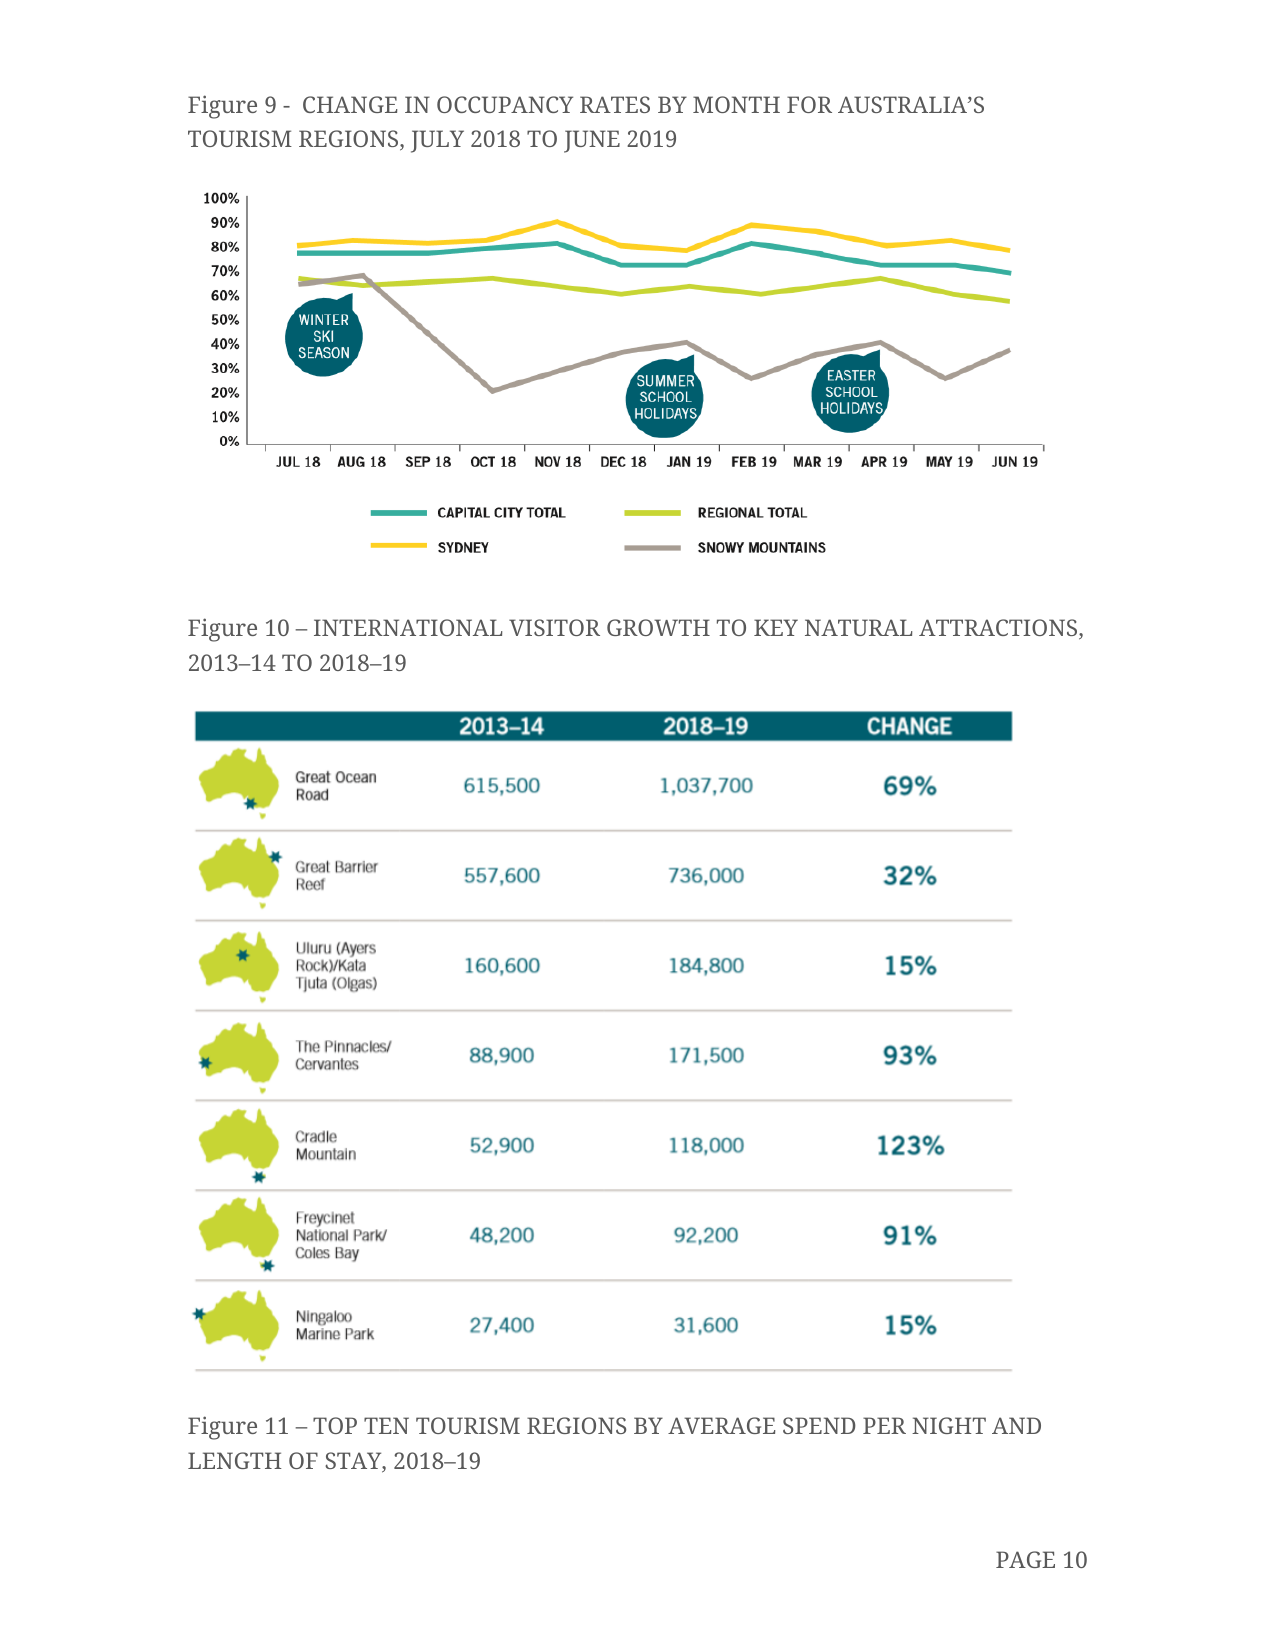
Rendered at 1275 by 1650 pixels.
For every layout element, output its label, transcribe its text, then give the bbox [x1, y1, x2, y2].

picture [187, 701, 1025, 1387]
picture [187, 178, 1088, 589]
text Figure 10 – INTERNATIONAL VISITOR GROWTH TO KEY NATURAL ATTRACTIONS, 2013–14 TO 2018–19 [187, 612, 1087, 678]
text Figure 9 - CHANGE IN OCCUPANCY RATES BY MONTH FOR AUSTRALIA’S TOURISM REGIONS, JULY 2018 TO JUNE 2019 [187, 89, 1087, 154]
text Figure 11 – TOP TEN TOURISM REGIONS BY AVERAGE SPEND PER NIGHT AND LENGTH OF STAY, 2018–19 [187, 1410, 1087, 1476]
